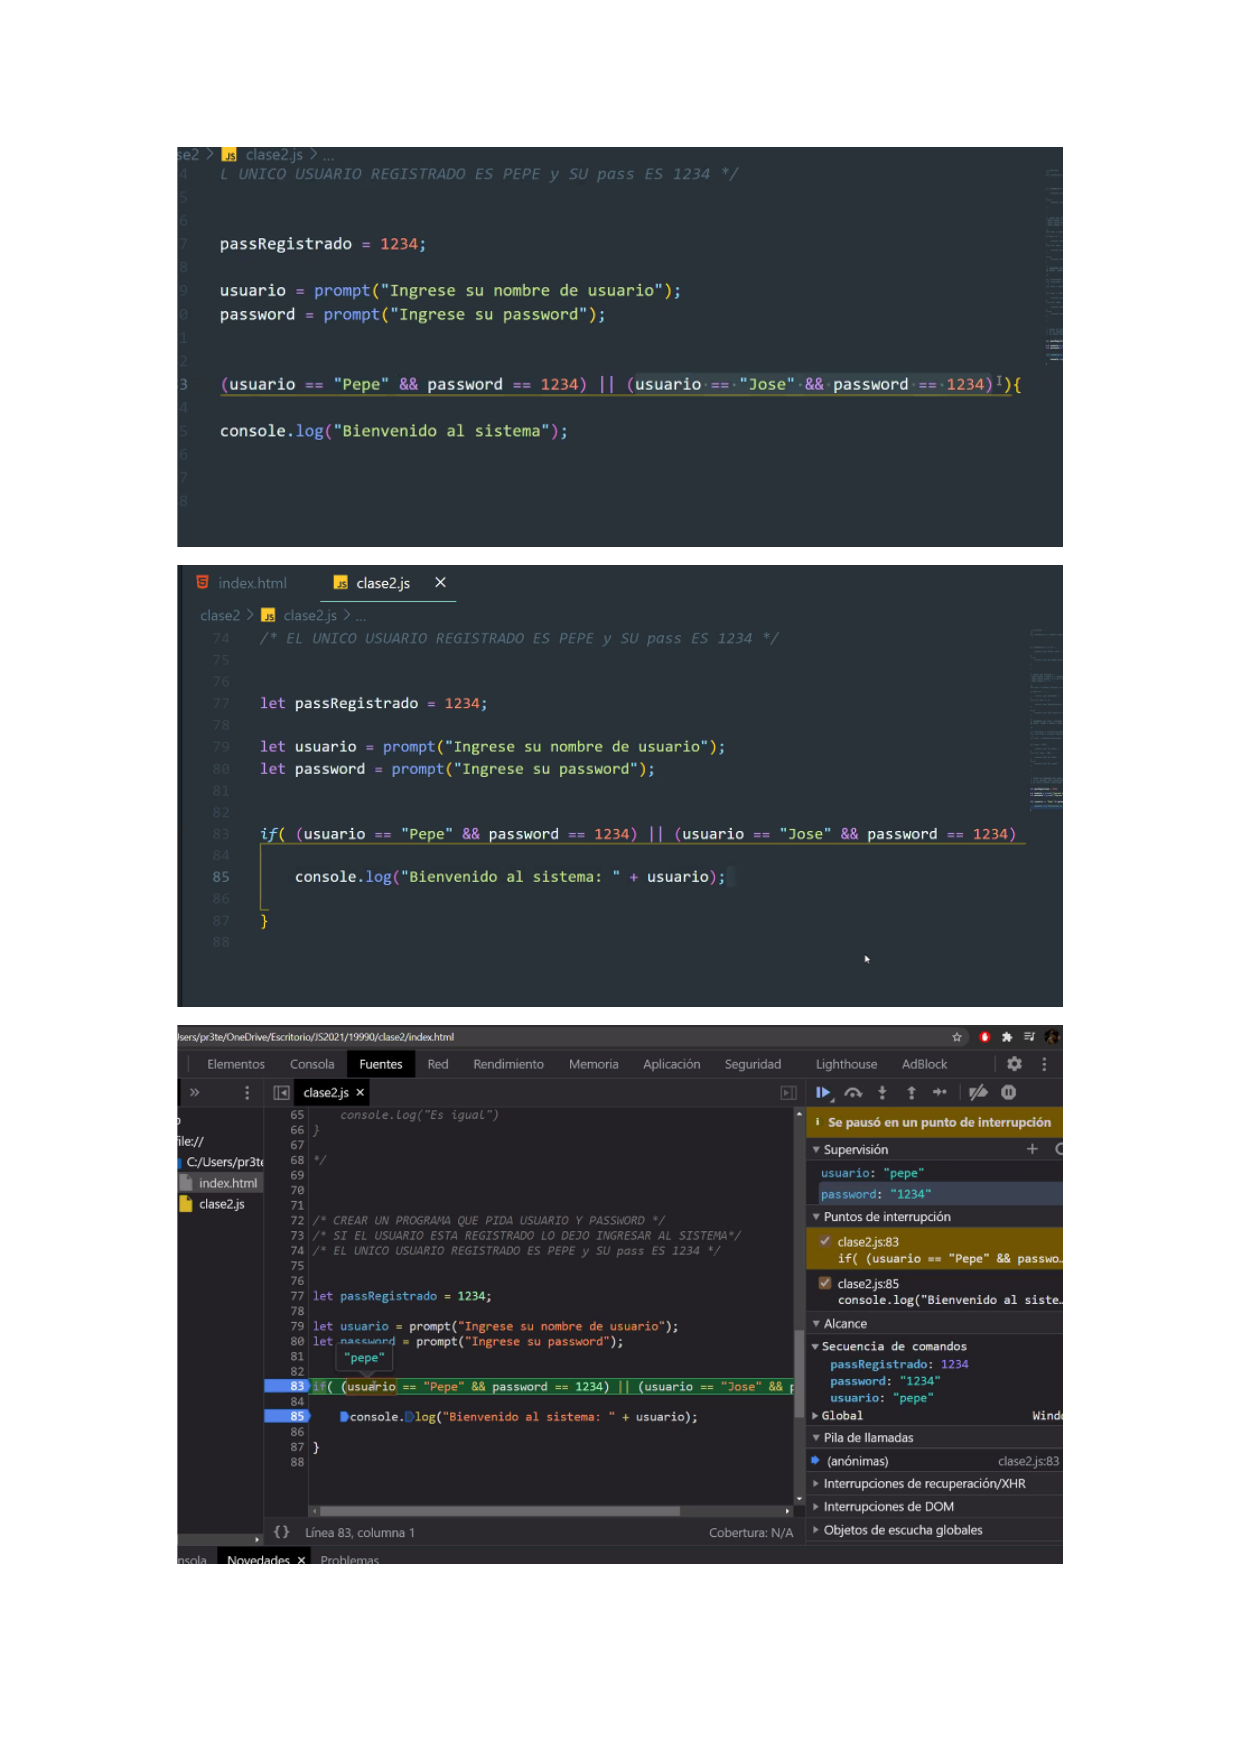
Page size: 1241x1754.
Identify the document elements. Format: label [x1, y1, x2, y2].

picture [177, 565, 1063, 1007]
picture [177, 1025, 1063, 1564]
picture [177, 147, 1063, 547]
